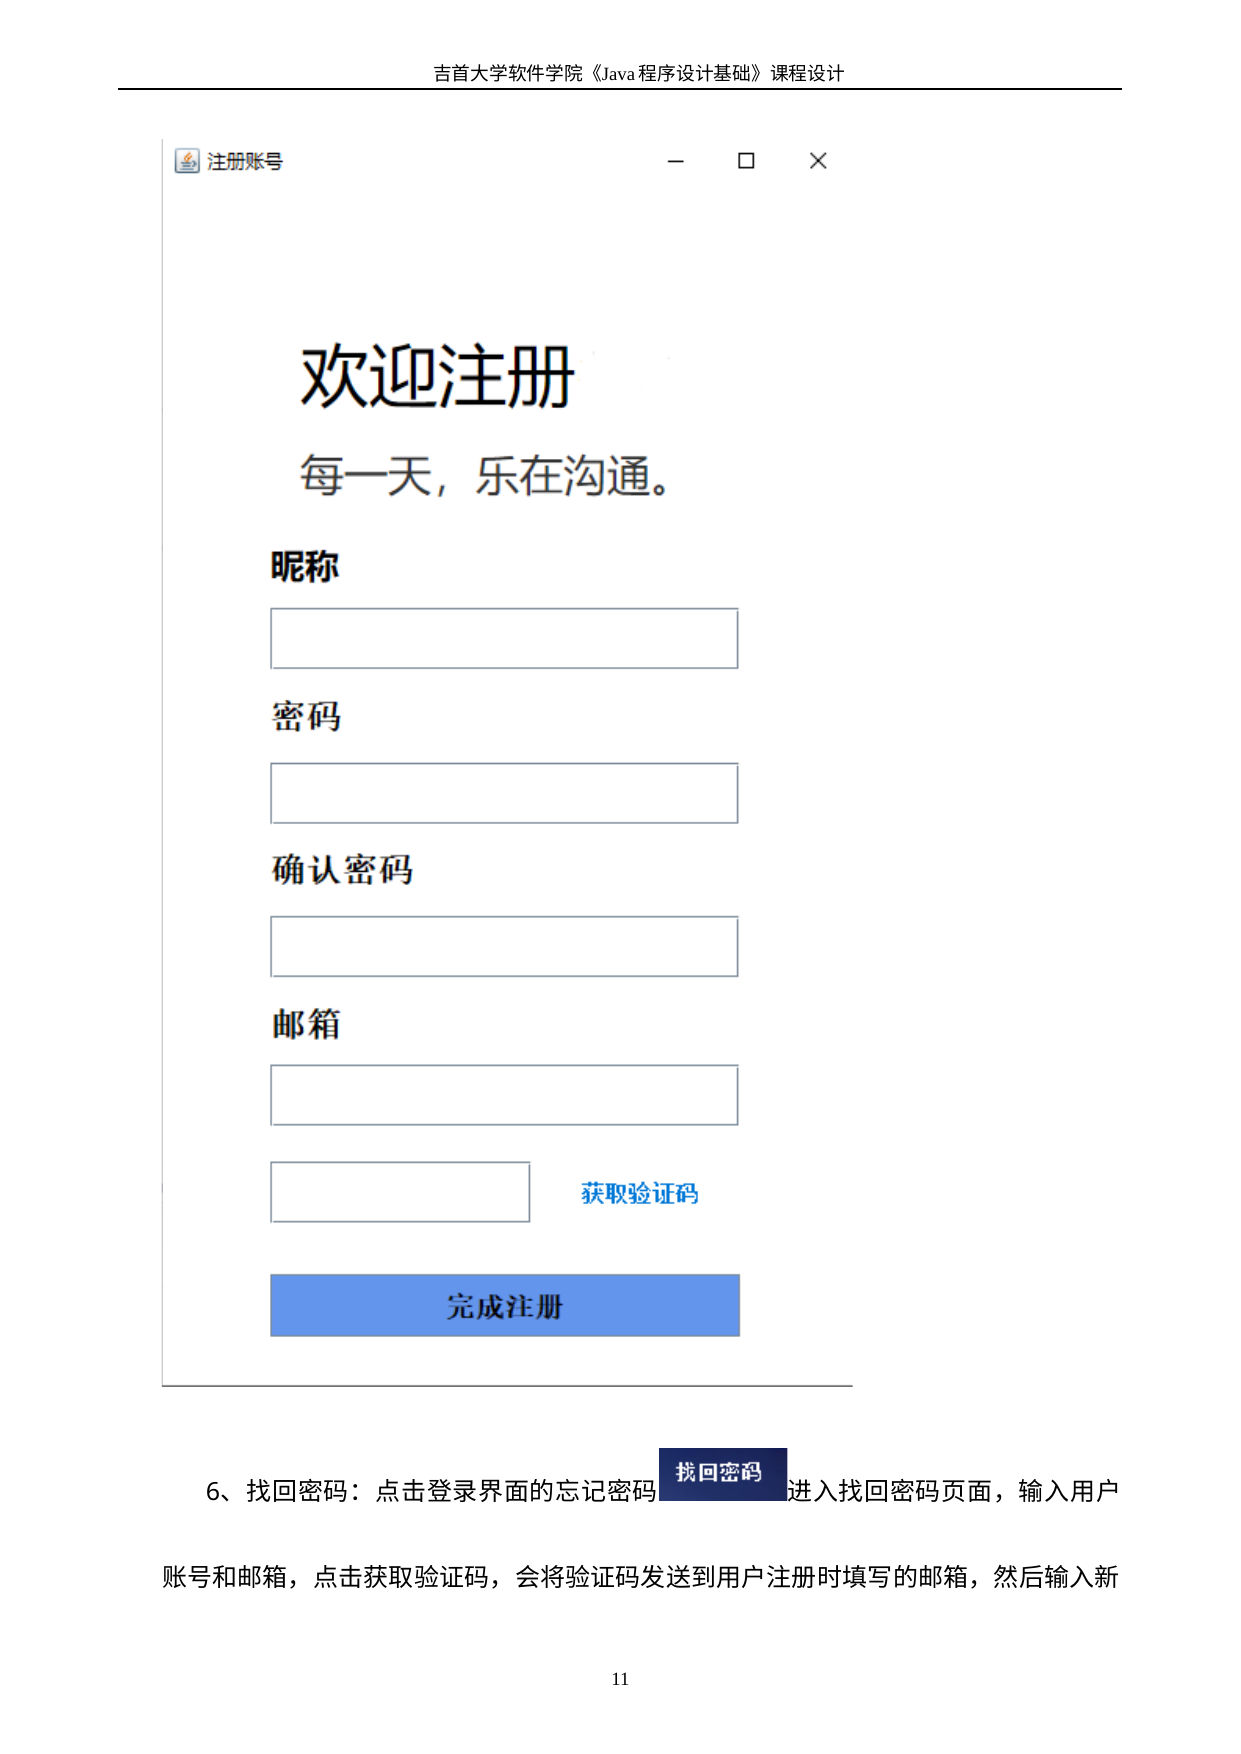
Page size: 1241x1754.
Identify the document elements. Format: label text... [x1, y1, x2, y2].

picture [659, 1448, 788, 1501]
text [162, 1446, 1122, 1608]
picture [161, 139, 853, 1387]
